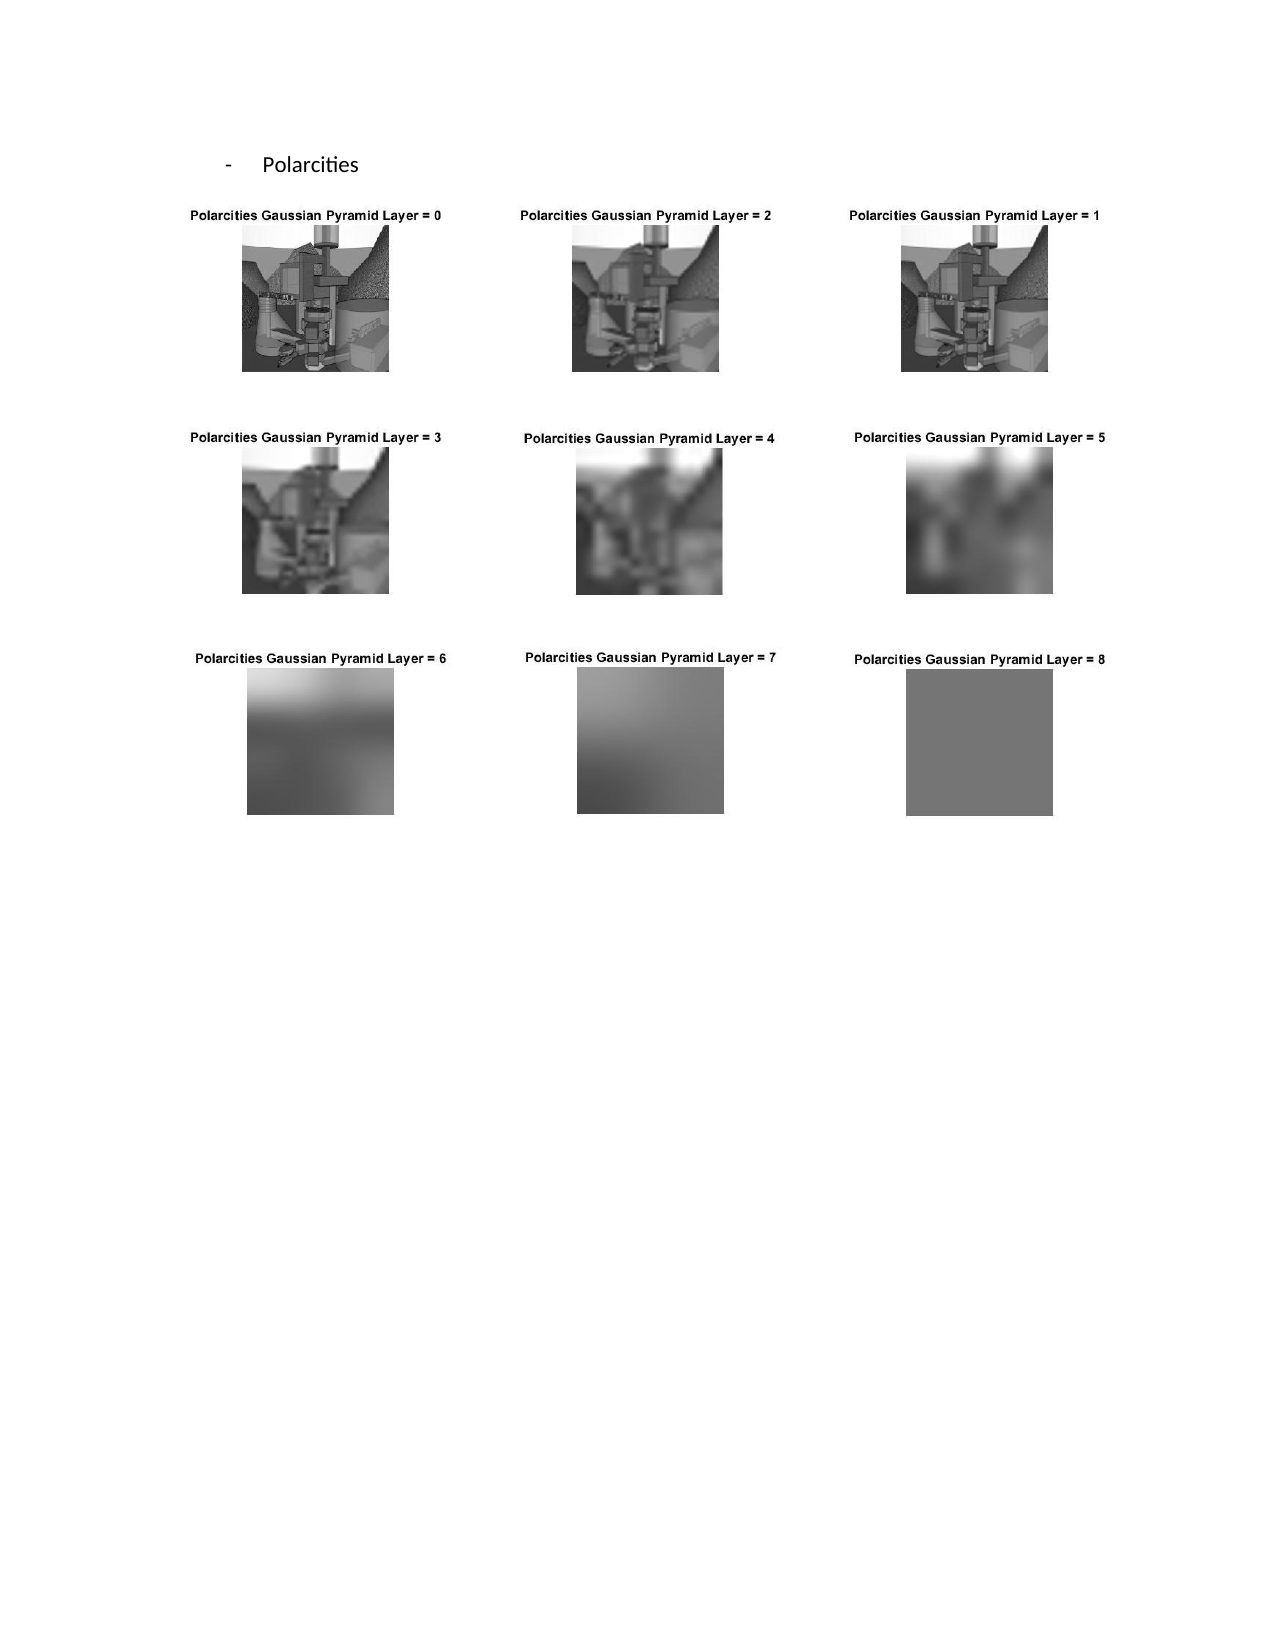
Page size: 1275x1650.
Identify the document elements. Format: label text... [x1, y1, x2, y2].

picture [488, 199, 809, 887]
picture [817, 199, 1138, 889]
picture [158, 199, 479, 888]
list Polarcities [225, 150, 1125, 178]
